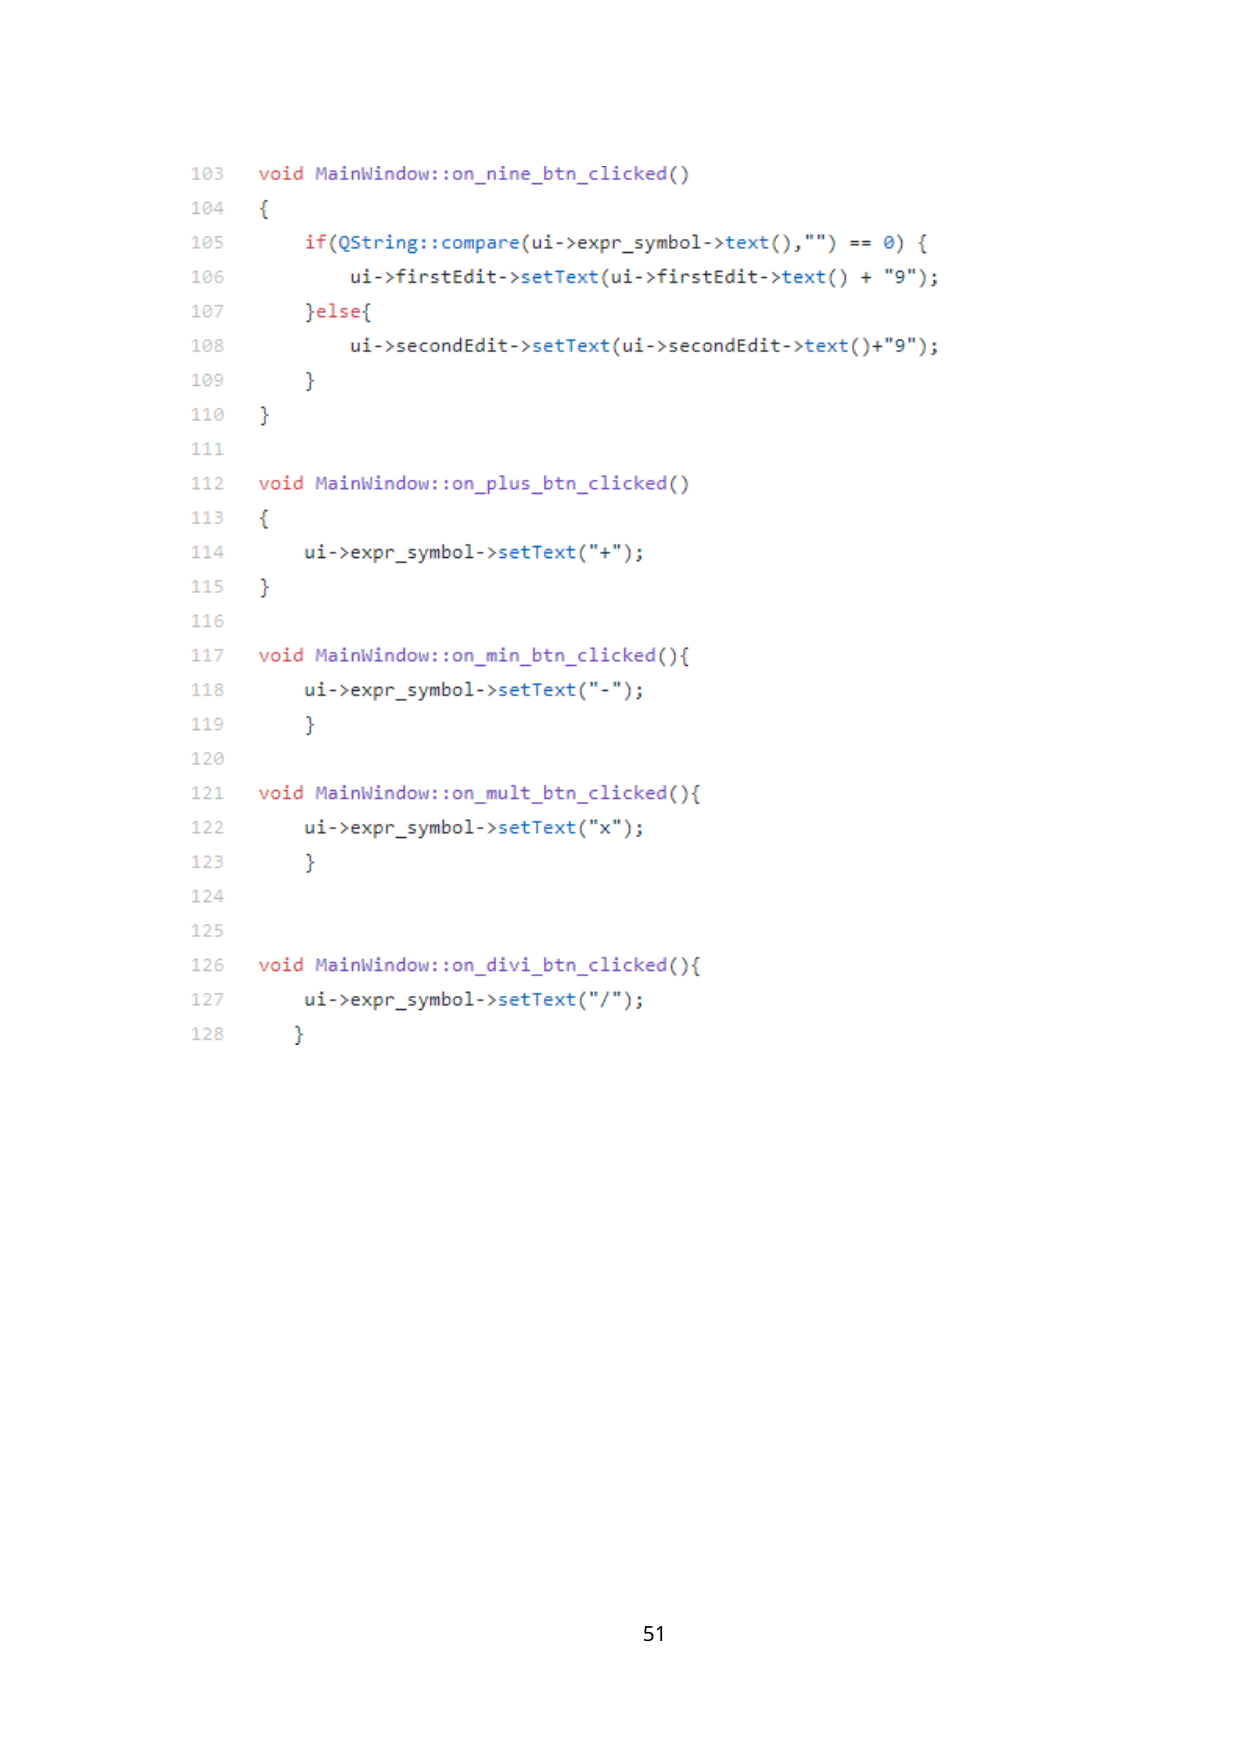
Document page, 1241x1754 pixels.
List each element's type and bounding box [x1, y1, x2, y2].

picture [191, 166, 937, 1045]
